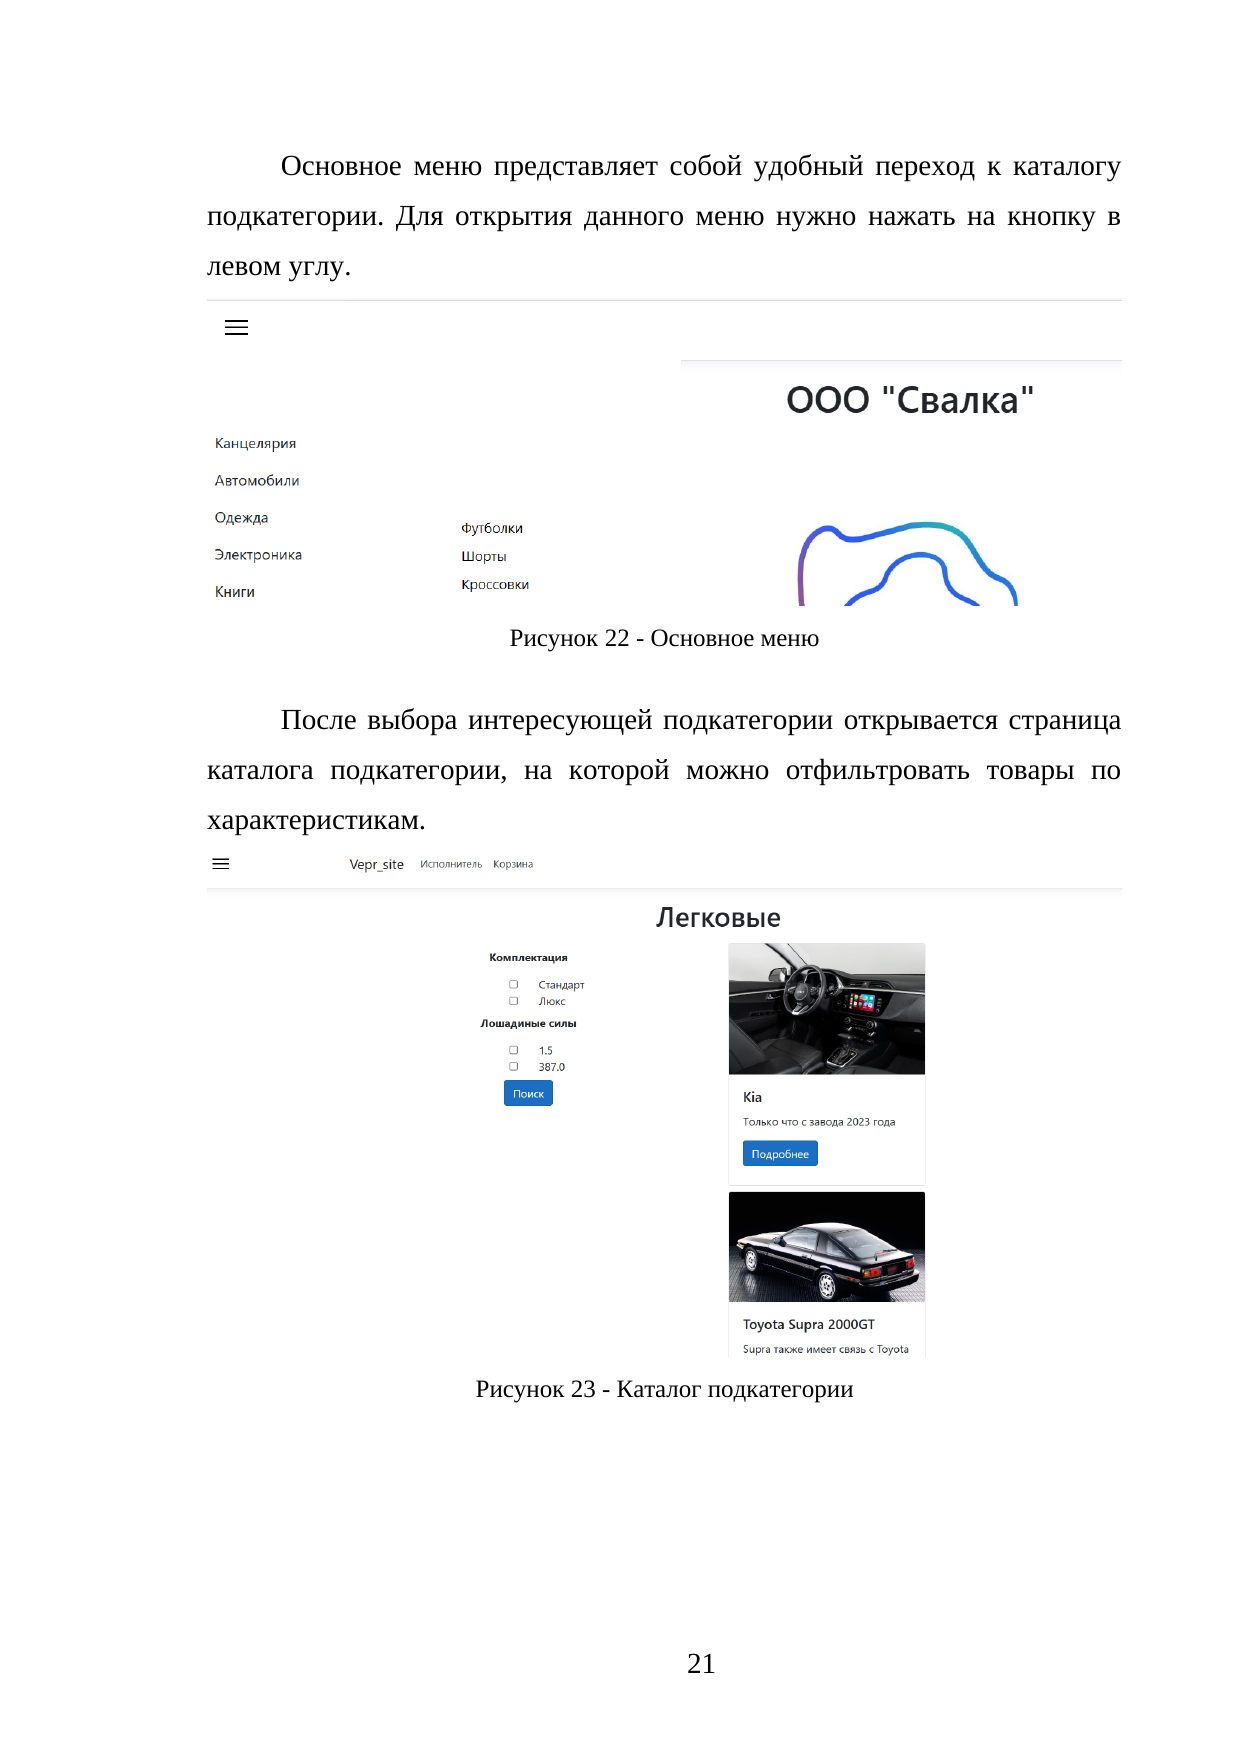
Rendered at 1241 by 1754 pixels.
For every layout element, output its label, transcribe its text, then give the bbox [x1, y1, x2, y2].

text Рисунок 23 - Каталог подкатегории [207, 1374, 1122, 1403]
text Основное меню представляет собой удобный переход к каталогу подкатегории. Для открытия данного меню нужно нажать на кнопку в левом углу. [207, 148, 1122, 282]
picture [206, 852, 1123, 1358]
text После выбора интересующей подкатегории открывается страница каталога подкатегории, на которой можно отфильтровать товары по характеристикам. [207, 702, 1122, 836]
picture [206, 298, 1123, 606]
text Рисунок 22 - Основное меню [207, 623, 1122, 651]
